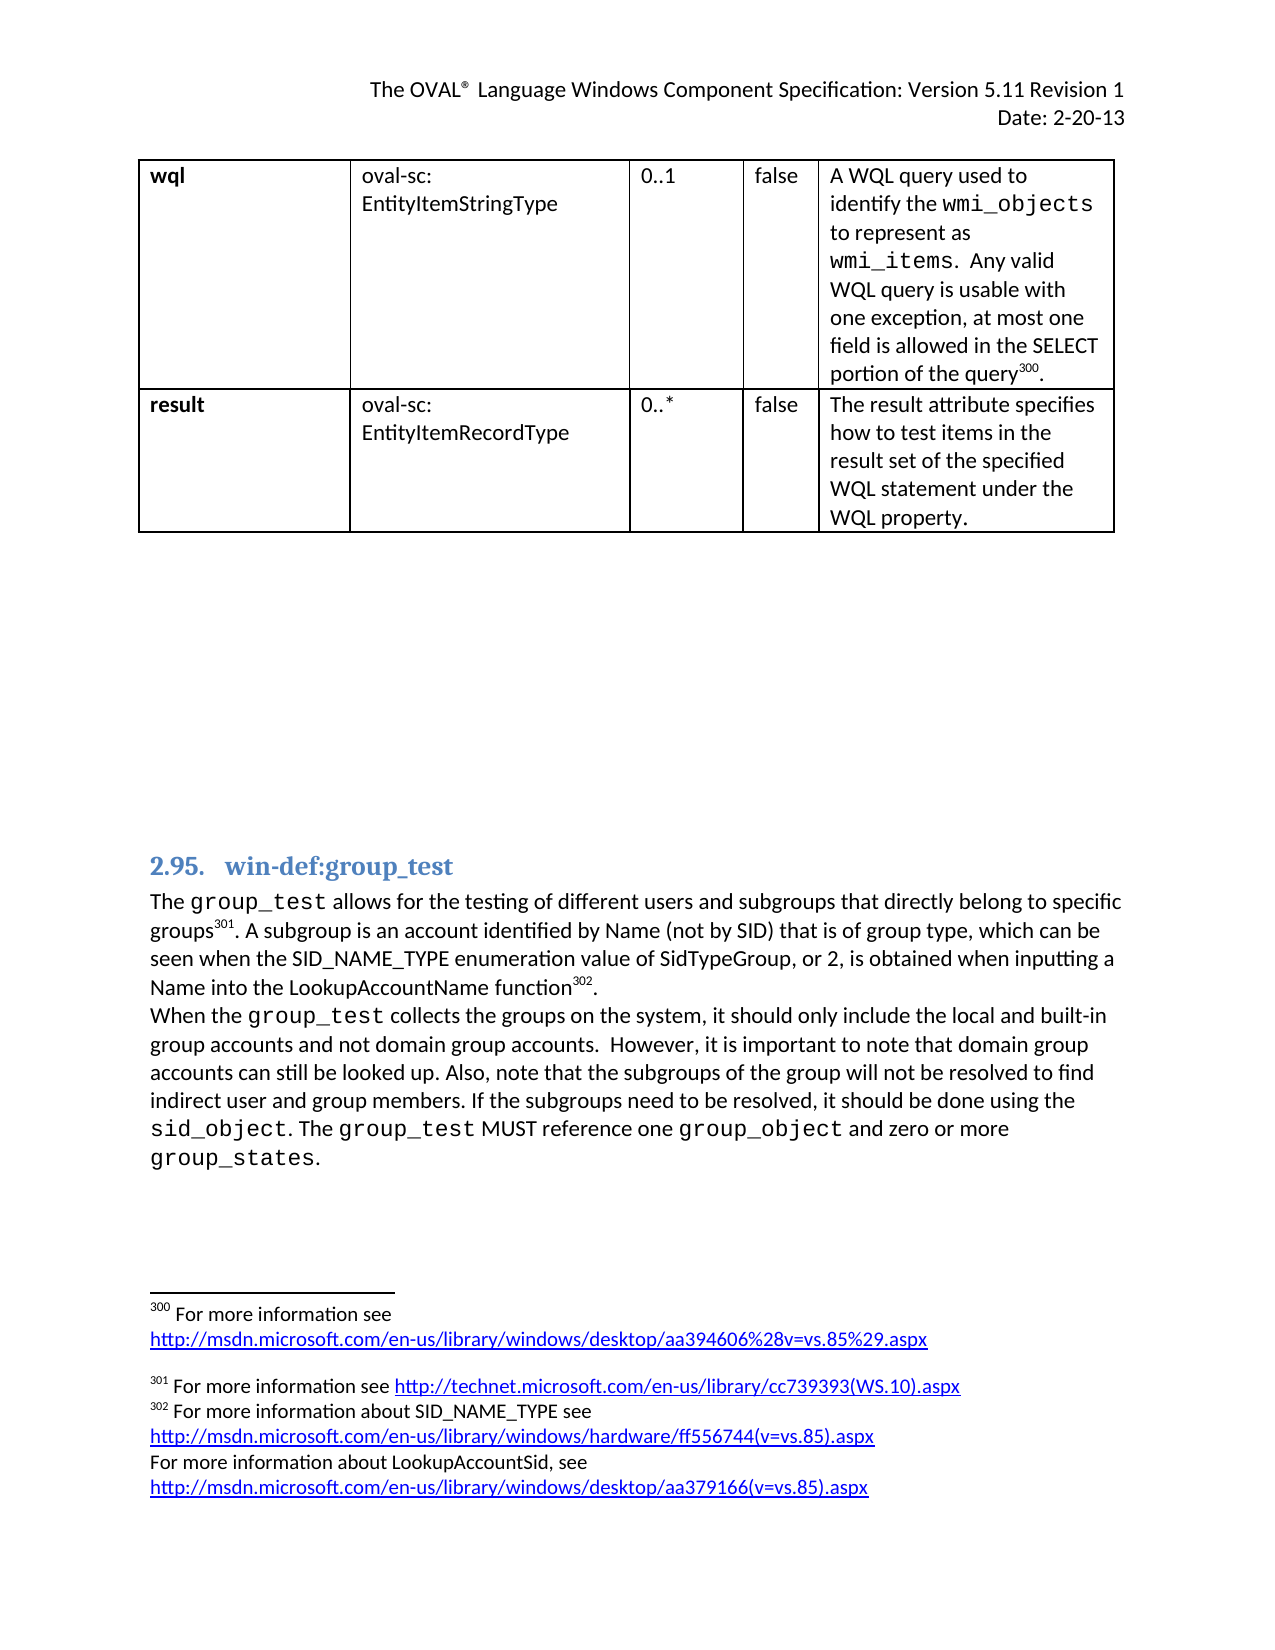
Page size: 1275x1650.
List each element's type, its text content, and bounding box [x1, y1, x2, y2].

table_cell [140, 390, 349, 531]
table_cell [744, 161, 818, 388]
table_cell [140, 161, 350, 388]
text The group_test allows for the testing of different users and subgroups that directly belong to specific groups. A subgroup is an account identified by Name (not by SID) that is of group type, which can be seen when the SID_NAME_TYPE enumeration value of SidTypeGroup, or 2, is obtained when inputting a Name into the LookupAccountName function. [150, 887, 1125, 1001]
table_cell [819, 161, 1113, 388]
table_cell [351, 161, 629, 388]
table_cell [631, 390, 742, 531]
text When the group_test collects the groups on the system, it should only include the local and built-in group accounts and not domain group accounts. However, it is important to note that domain group accounts can still be looked up. Also, note that the subgroups of the group will not be resolved to find indirect user and group members. If the subgroups need to be resolved, it should be done using the sid_object. The group_test MUST reference one group_object and zero or more group_states. [150, 1001, 1125, 1173]
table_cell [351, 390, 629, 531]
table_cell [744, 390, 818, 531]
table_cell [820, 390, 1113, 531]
subtitle win-def:group_test [150, 851, 1125, 882]
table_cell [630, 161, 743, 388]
